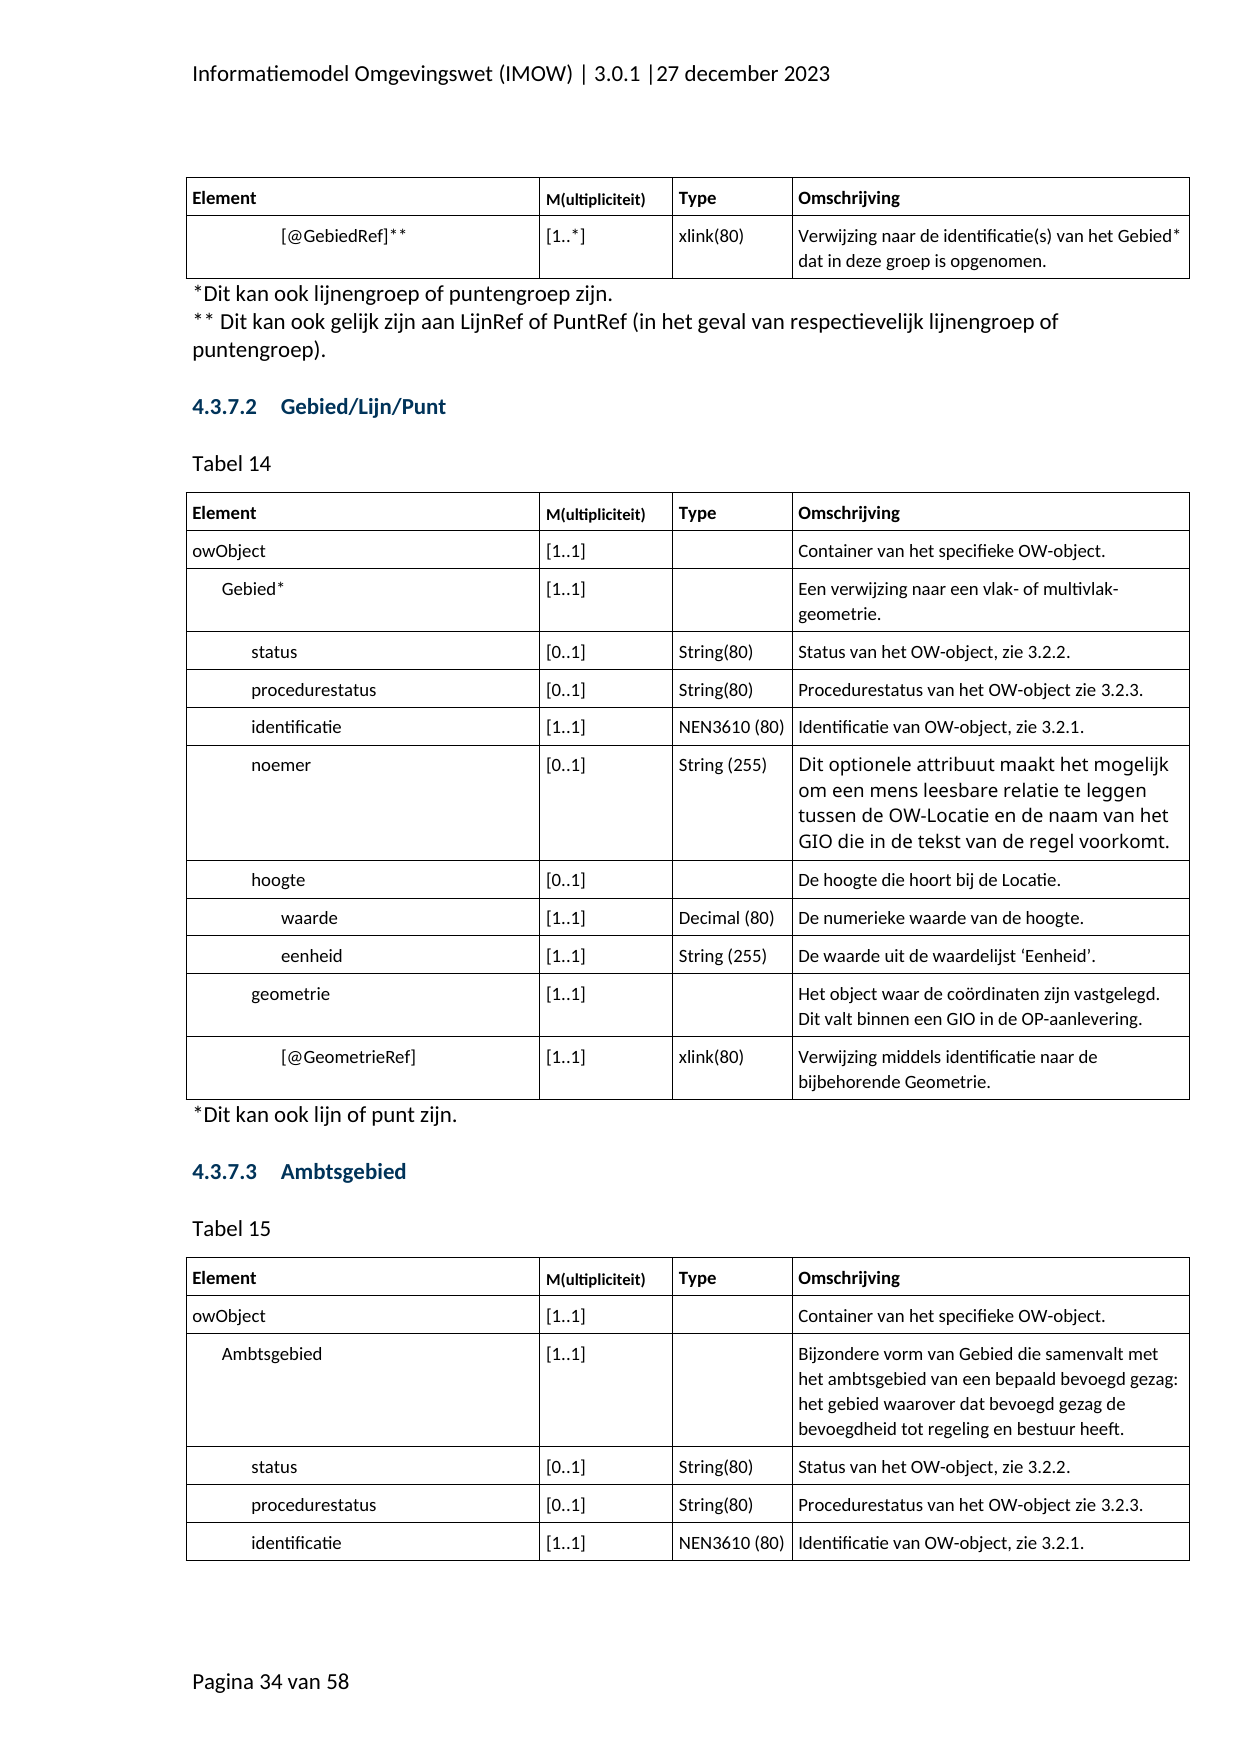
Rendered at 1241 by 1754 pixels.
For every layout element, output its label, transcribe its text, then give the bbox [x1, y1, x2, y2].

table_cell status [187, 632, 539, 669]
table_cell [1..1] [540, 708, 672, 744]
table_header M(ultipliciteit) [540, 178, 672, 215]
text *Dit kan ook lijnengroep of puntengroep zijn. [192, 279, 1092, 307]
table_cell [1..1] [540, 1037, 672, 1099]
table_cell [673, 1334, 792, 1446]
table_cell Identificatie van OW-object, zie 3.2.1. [793, 708, 1189, 744]
table_cell [1..1] [540, 1523, 672, 1560]
table_cell [0..1] [540, 1485, 672, 1522]
table_cell Gebied* [187, 569, 539, 631]
table_header Omschrijving [793, 493, 1189, 530]
table_cell owObject [187, 531, 539, 568]
table_cell xlink(80) [673, 1037, 792, 1099]
table_cell NEN3610 (80) [673, 1523, 792, 1560]
table_cell De waarde uit de waardelijst ‘Eenheid’. [793, 936, 1189, 973]
table_cell Decimal (80) [673, 899, 792, 935]
table_header Type [673, 493, 792, 530]
table_cell NEN3610 (80) [673, 708, 792, 744]
table_cell String(80) [673, 670, 792, 707]
table_cell [1..1] [540, 1296, 672, 1333]
table_cell [1..1] [540, 899, 672, 935]
table_header Element [187, 178, 539, 215]
table_cell [1..1] [540, 531, 672, 568]
table_cell waarde [187, 899, 539, 935]
table_cell Status van het OW-object, zie 3.2.2. [793, 632, 1189, 669]
table_header Type [673, 178, 792, 215]
table_cell Ambtsgebied [187, 1334, 539, 1446]
table_cell String(80) [673, 1447, 792, 1484]
table_cell String (255) [673, 936, 792, 973]
table_cell Procedurestatus van het OW-object zie 3.2.3. [793, 1485, 1189, 1522]
table_cell Verwijzing naar de identificatie(s) van het Gebied* dat in deze groep is opgenomen. [793, 216, 1189, 278]
text *Dit kan ook lijn of punt zijn. [192, 1100, 1092, 1128]
table_cell De numerieke waarde van de hoogte. [793, 899, 1189, 935]
subtitle Ambtsgebied [192, 1157, 1092, 1185]
table_cell xlink(80) [673, 216, 792, 278]
table_cell Procedurestatus van het OW-object zie 3.2.3. [793, 670, 1189, 707]
table_cell [@GebiedRef]** [187, 216, 539, 278]
table_cell Status van het OW-object, zie 3.2.2. [793, 1447, 1189, 1484]
table_cell Container van het specifieke OW-object. [793, 531, 1189, 568]
table_cell Verwijzing middels identificatie naar de bijbehorende Geometrie. [793, 1037, 1189, 1099]
table_cell [@GeometrieRef] [187, 1037, 539, 1099]
table_cell [0..1] [540, 746, 672, 859]
table_header Omschrijving [793, 1258, 1189, 1295]
table_cell [1..1] [540, 569, 672, 631]
table_cell [673, 1296, 792, 1333]
table_cell [673, 531, 792, 568]
table_cell identificatie [187, 1523, 539, 1560]
table_cell [1..1] [540, 974, 672, 1036]
table_cell String (255) [673, 746, 792, 859]
table_cell noemer [187, 746, 539, 859]
table_cell [1..1] [540, 1334, 672, 1446]
table_cell Identificatie van OW-object, zie 3.2.1. [793, 1523, 1189, 1560]
table_cell [1..1] [540, 936, 672, 973]
table_cell Een verwijzing naar een vlak- of multivlak-geometrie. [793, 569, 1189, 631]
table_header Type [673, 1258, 792, 1295]
table_cell owObject [187, 1296, 539, 1333]
text ** Dit kan ook gelijk zijn aan LijnRef of PuntRef (in het geval van respectievelijk lijnengroep of puntengroep). [192, 307, 1092, 363]
table_header Element [187, 1258, 539, 1295]
subtitle Gebied/Lijn/Punt [192, 392, 1092, 420]
table_cell [673, 861, 792, 897]
table_cell hoogte [187, 861, 539, 897]
table_header Element [187, 493, 539, 530]
table_cell identificatie [187, 708, 539, 744]
table_cell [0..1] [540, 632, 672, 669]
table_cell Dit optionele attribuut maakt het mogelijk om een mens leesbare relatie te leggen tussen de OW-Locatie en de naam van het GIO die in de tekst van de regel voorkomt. [793, 746, 1189, 859]
table_cell geometrie [187, 974, 539, 1036]
table_header M(ultipliciteit) [540, 493, 672, 530]
table_header Omschrijving [793, 178, 1189, 215]
table_cell eenheid [187, 936, 539, 973]
table_cell Container van het specifieke OW-object. [793, 1296, 1189, 1333]
table_cell String(80) [673, 632, 792, 669]
table_cell Bijzondere vorm van Gebied die samenvalt met het ambtsgebied van een bepaald bevoegd gezag: het gebied waarover dat bevoegd gezag de bevoegdheid tot regeling en bestuur heeft. [793, 1334, 1189, 1446]
table_cell [673, 569, 792, 631]
table_cell [1..*] [540, 216, 672, 278]
table_cell [0..1] [540, 861, 672, 897]
table_cell [0..1] [540, 670, 672, 707]
table_cell procedurestatus [187, 670, 539, 707]
table_cell procedurestatus [187, 1485, 539, 1522]
table_cell String(80) [673, 1485, 792, 1522]
table_cell [0..1] [540, 1447, 672, 1484]
table_cell Het object waar de coördinaten zijn vastgelegd. Dit valt binnen een GIO in de OP-aanlevering. [793, 974, 1189, 1036]
table_cell [673, 974, 792, 1036]
table_header M(ultipliciteit) [540, 1258, 672, 1295]
table_cell De hoogte die hoort bij de Locatie. [793, 861, 1189, 897]
table_cell status [187, 1447, 539, 1484]
